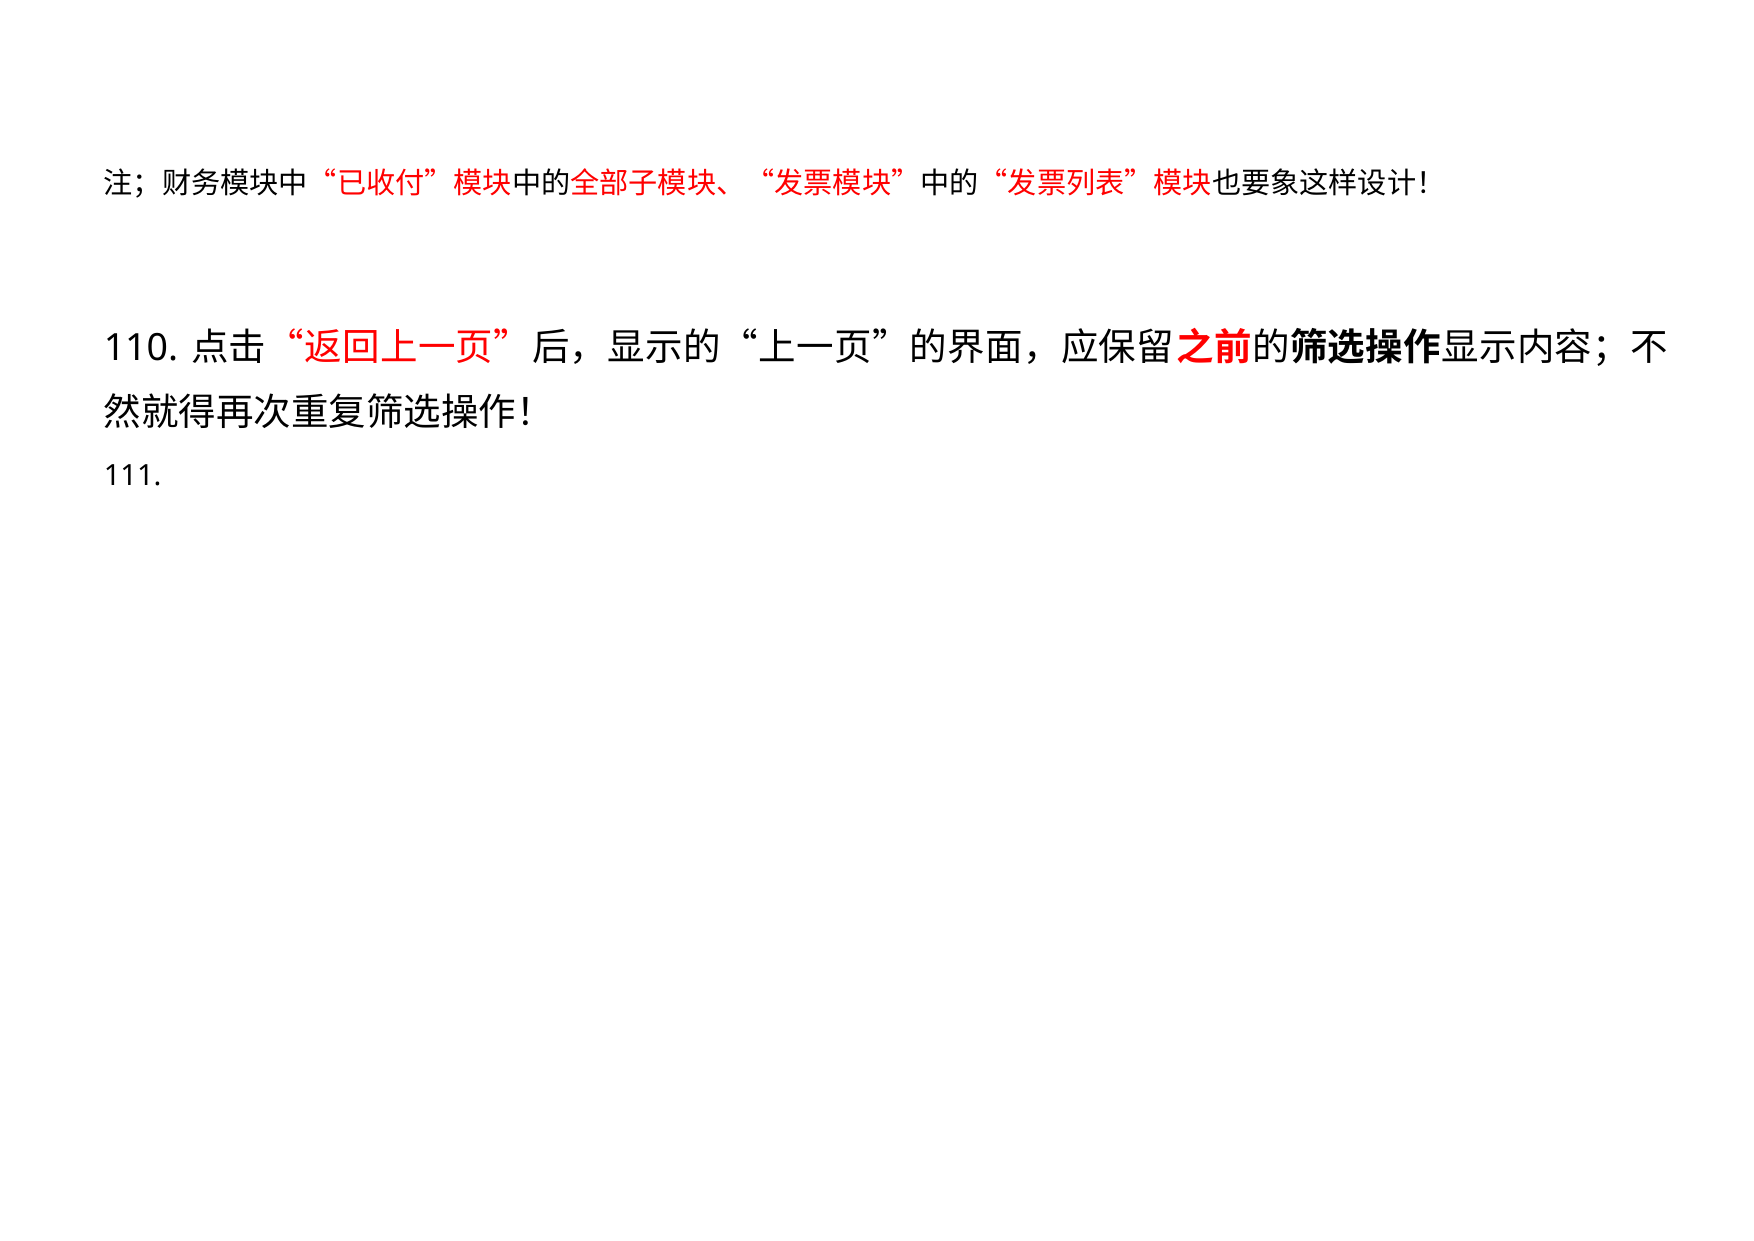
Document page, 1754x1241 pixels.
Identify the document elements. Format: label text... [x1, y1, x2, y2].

list 点击“返回上一页”后，显示的“上一页”的界面，应保留之前的筛选操作显示内容；不然就得再次重复筛选操作！ [103, 311, 1668, 441]
list 注；财务模块中“已收付”模块中的全部子模块、“发票模块”中的“发票列表”模块也要象这样设计！ [103, 149, 1668, 214]
list 111. [103, 441, 1668, 506]
